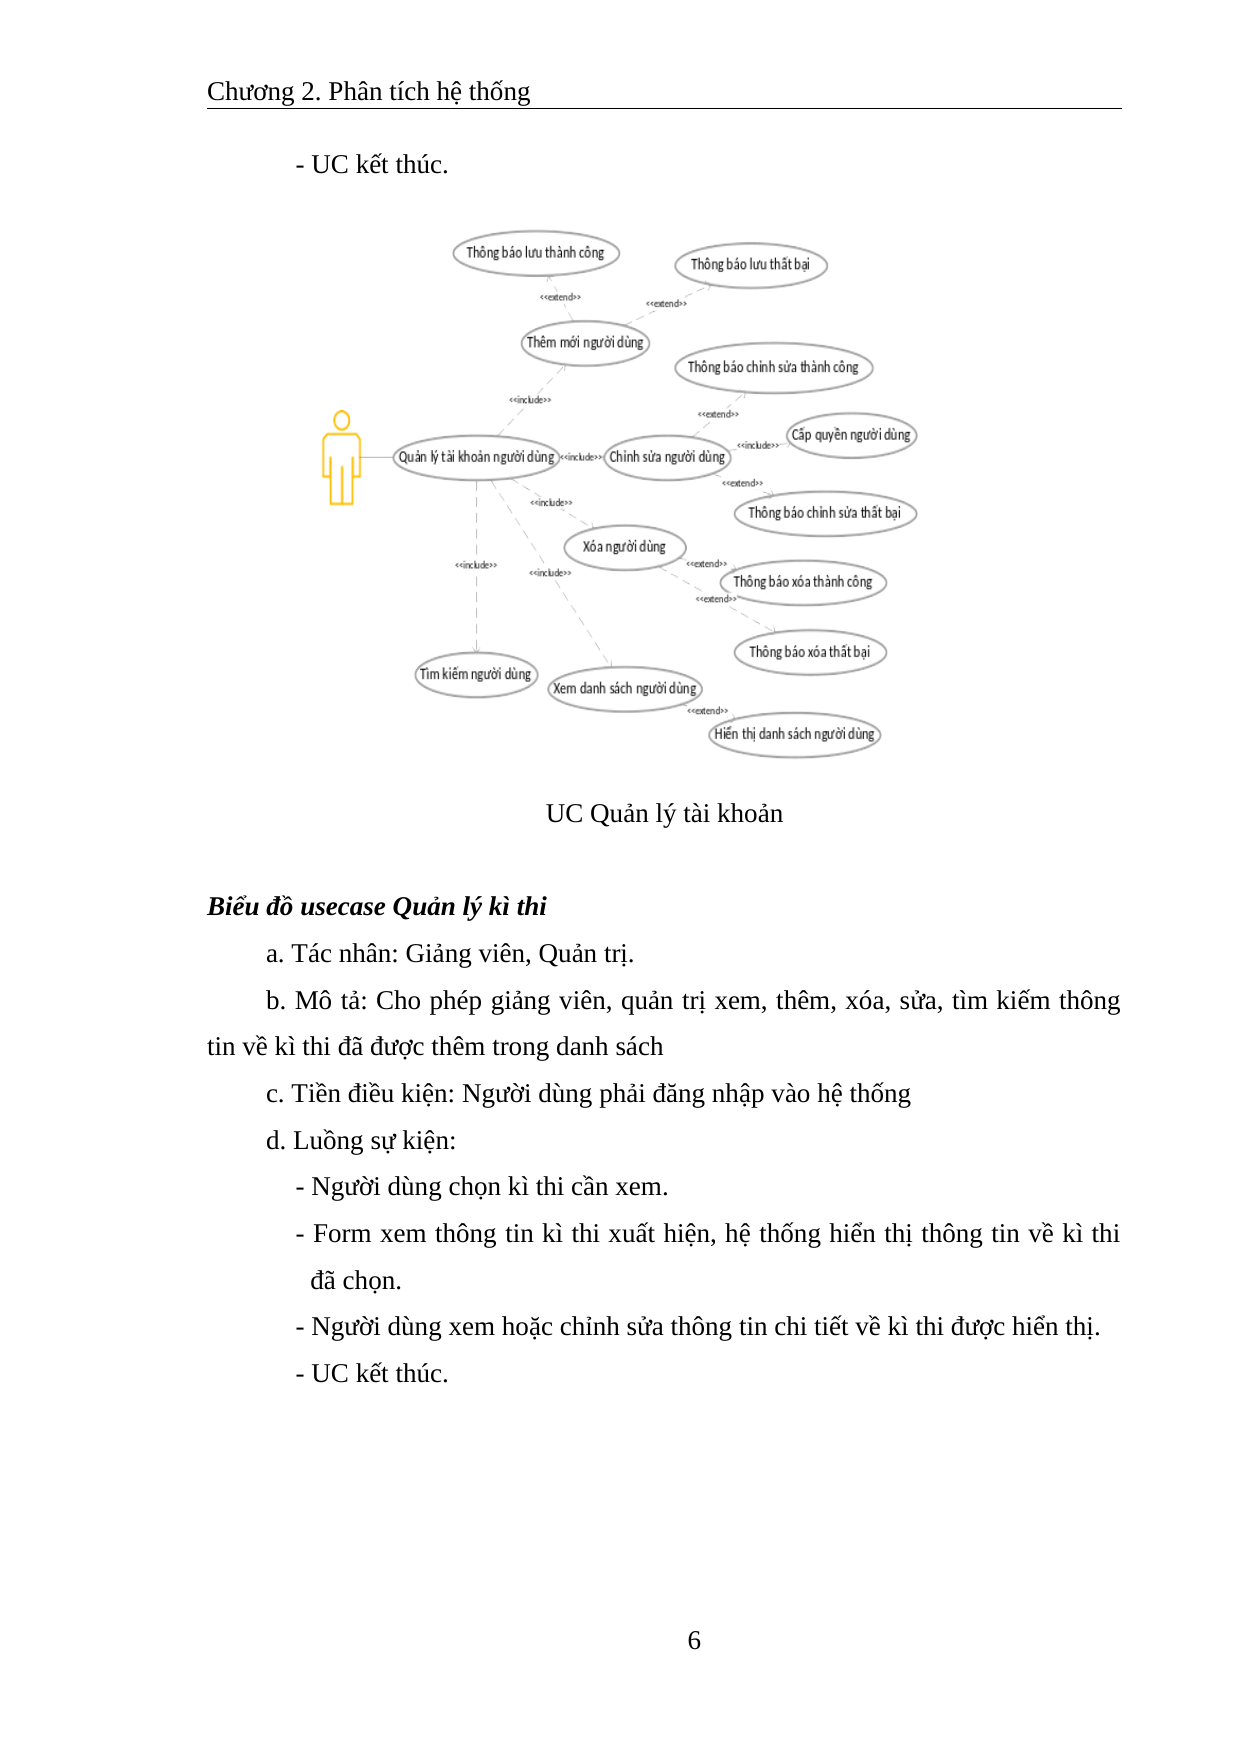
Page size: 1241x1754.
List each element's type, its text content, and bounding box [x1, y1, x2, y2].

text - Form xem thông tin kì thi xuất hiện, hệ thống hiển thị thông tin về kì thi đã chọn. [295, 1217, 1122, 1295]
text a. Tác nhân: Giảng viên, Quản trị. [207, 937, 1122, 968]
text c. Tiền điều kiện: Người dùng phải đăng nhập vào hệ thống [207, 1077, 1122, 1108]
text Biểu đồ usecase Quản lý kì thi [207, 890, 1122, 922]
text b. Mô tả: Cho phép giảng viên, quản trị xem, thêm, xóa, sửa, tìm kiếm thông tin về kì thi đã được thêm trong danh sách [207, 984, 1122, 1062]
text - UC kết thúc. [295, 148, 1122, 179]
text d. Luồng sự kiện: [207, 1124, 1122, 1155]
text - UC kết thúc. [295, 1357, 1122, 1388]
text UC Quản lý tài khoản [207, 797, 1122, 828]
text - Người dùng chọn kì thi cần xem. [295, 1170, 1122, 1202]
text - Người dùng xem hoặc chỉnh sửa thông tin chi tiết về kì thi được hiển thị. [295, 1310, 1122, 1342]
